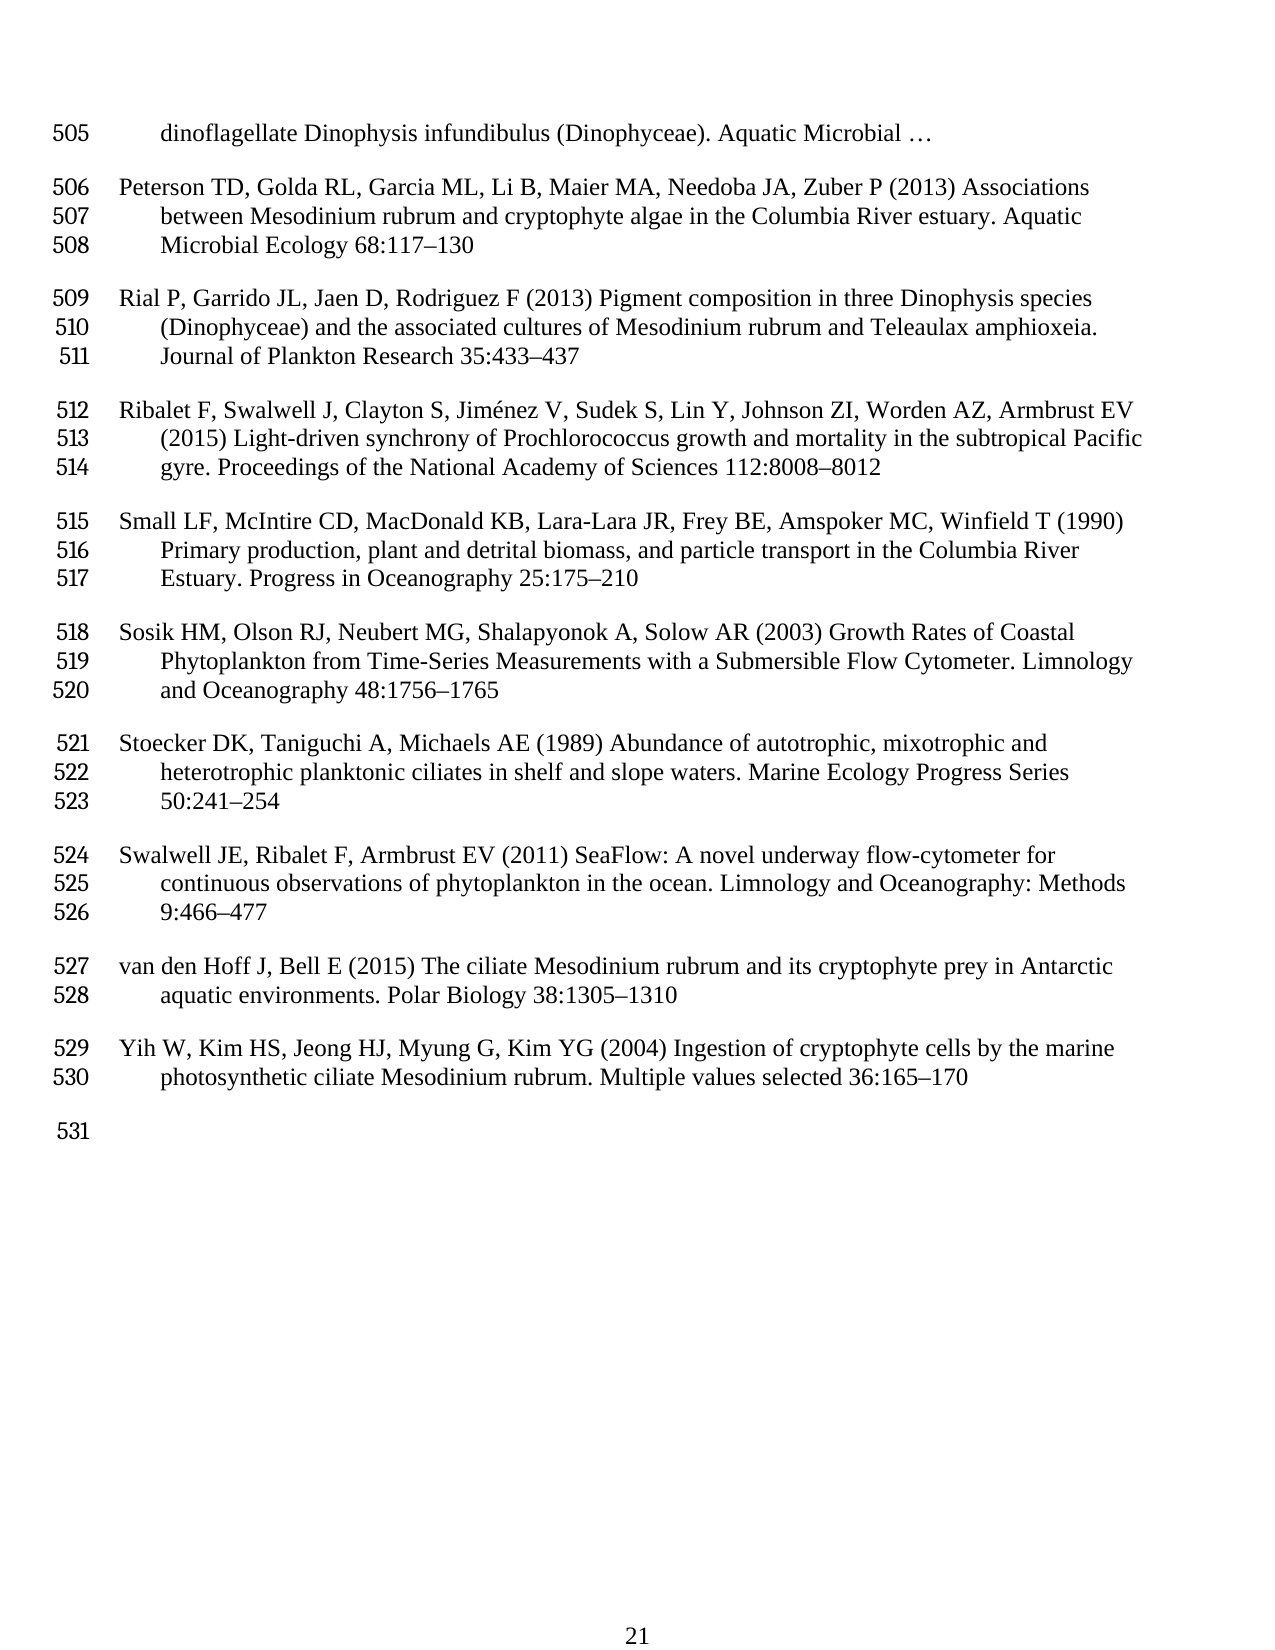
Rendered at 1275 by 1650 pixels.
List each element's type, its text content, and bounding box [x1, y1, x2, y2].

text Stoecker DK, Taniguchi A, Michaels AE (1989) Abundance of autotrophic, mixotrophic and heterotrophic planktonic ciliates in shelf and slope waters. Marine Ecology Progress Series 50:241–254 [118, 728, 1156, 815]
text Swalwell JE, Ribalet F, Armbrust EV (2011) SeaFlow: A novel underway flow-cytometer for continuous observations of phytoplankton in the ocean. Limnology and Oceanography: Methods 9:466–477 [118, 840, 1156, 926]
text Ribalet F, Swalwell J, Clayton S, Jiménez V, Sudek S, Lin Y, Johnson ZI, Worden AZ, Armbrust EV (2015) Light-driven synchrony of Prochlorococcus growth and mortality in the subtropical Pacific gyre. Proceedings of the National Academy of Sciences 112:8008–8012 [118, 395, 1156, 481]
text Rial P, Garrido JL, Jaen D, Rodriguez F (2013) Pigment composition in three Dinophysis species (Dinophyceae) and the associated cultures of Mesodinium rubrum and Teleaulax amphioxeia. Journal of Plankton Research 35:433–437 [118, 283, 1156, 370]
text van den Hoff J, Bell E (2015) The ciliate Mesodinium rubrum and its cryptophyte prey in Antarctic aquatic environments. Polar Biology 38:1305–1310 [118, 951, 1156, 1008]
text Sosik HM, Olson RJ, Neubert MG, Shalapyonok A, Solow AR (2003) Growth Rates of Coastal Phytoplankton from Time-Series Measurements with a Submersible Flow Cytometer. Limnology and Oceanography 48:1756–1765 [118, 617, 1156, 703]
text Yih W, Kim HS, Jeong HJ, Myung G, Kim YG (2004) Ingestion of cryptophyte cells by the marine photosynthetic ciliate Mesodinium rubrum. Multiple values selected 36:165–170 [118, 1033, 1156, 1091]
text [118, 118, 1156, 147]
text Small LF, McIntire CD, MacDonald KB, Lara-Lara JR, Frey BE, Amspoker MC, Winfield T (1990) Primary production, plant and detrital biomass, and particle transport in the Columbia River Estuary. Progress in Oceanography 25:175–210 [118, 506, 1156, 592]
text Peterson TD, Golda RL, Garcia ML, Li B, Maier MA, Needoba JA, Zuber P (2013) Associations between Mesodinium rubrum and cryptophyte algae in the Columbia River estuary. Aquatic Microbial Ecology 68:117–130 [118, 172, 1156, 258]
